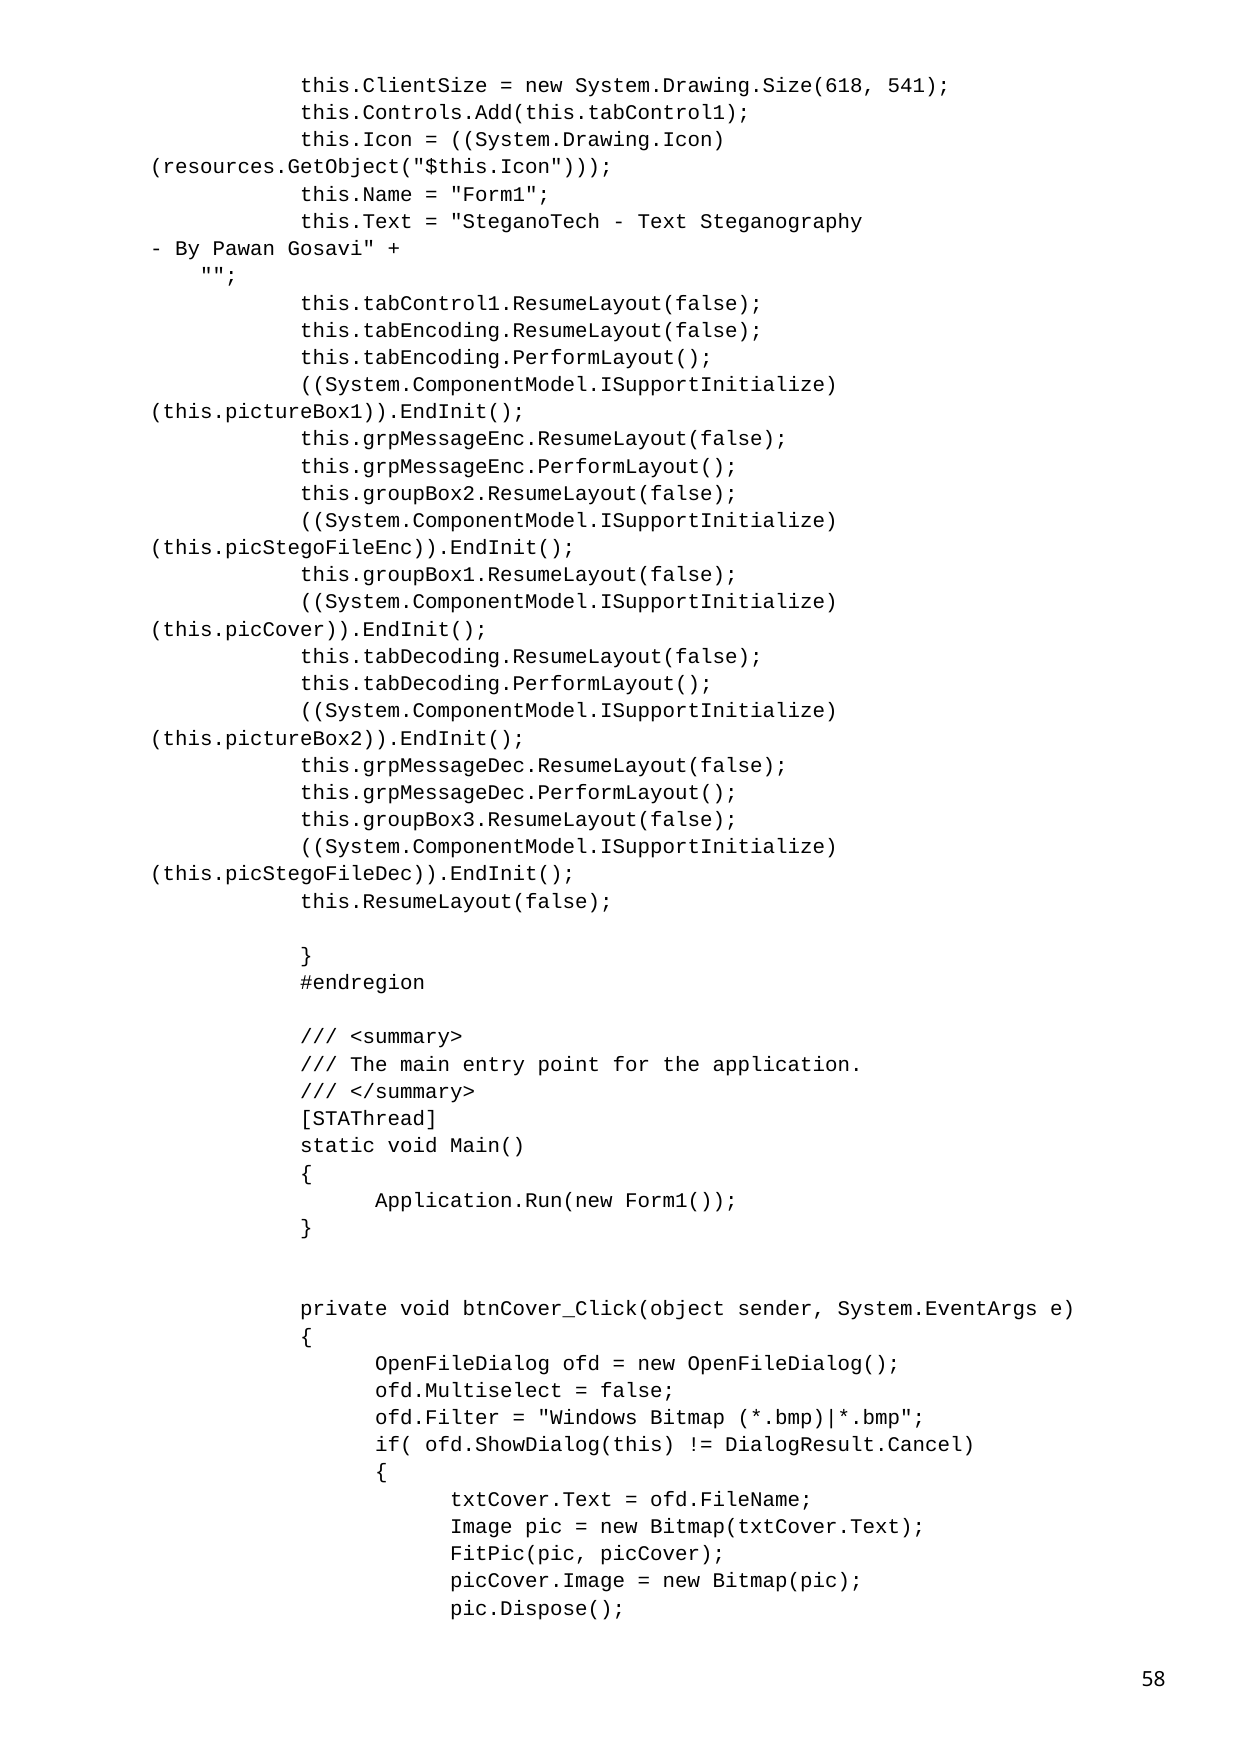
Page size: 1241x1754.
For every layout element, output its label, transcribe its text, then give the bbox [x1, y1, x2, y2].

text this.tabEncoding.ResumeLayout(false); [150, 320, 1165, 343]
text /// <summary> [150, 1027, 1165, 1050]
text ofd.Filter = "Windows Bitmap (*.bmp)|*.bmp"; [150, 1407, 1165, 1431]
text { [150, 1162, 1165, 1186]
text this.groupBox2.ResumeLayout(false); [150, 483, 1165, 506]
text if( ofd.ShowDialog(this) != DialogResult.Cancel) [150, 1434, 1165, 1458]
text this.tabEncoding.PerformLayout(); [150, 347, 1165, 371]
text /// The main entry point for the application. [150, 1054, 1165, 1077]
text OpenFileDialog ofd = new OpenFileDialog(); [150, 1353, 1165, 1376]
text this.Icon = ((System.Drawing.Icon)(resources.GetObject("$this.Icon"))); [150, 129, 1165, 180]
text ((System.ComponentModel.ISupportInitialize)(this.picStegoFileEnc)).EndInit(); [150, 510, 1165, 561]
text this.ClientSize = new System.Drawing.Size(618, 541); [150, 75, 1165, 99]
text ((System.ComponentModel.ISupportInitialize)(this.pictureBox2)).EndInit(); [150, 700, 1165, 751]
text /// </summary> [150, 1081, 1165, 1104]
text ((System.ComponentModel.ISupportInitialize)(this.picCover)).EndInit(); [150, 592, 1165, 642]
text this.grpMessageEnc.ResumeLayout(false); [150, 428, 1165, 452]
text Image pic = new Bitmap(txtCover.Text); [150, 1516, 1165, 1539]
text static void Main() [150, 1135, 1165, 1159]
text ofd.Multiselect = false; [150, 1380, 1165, 1404]
text ((System.ComponentModel.ISupportInitialize)(this.pictureBox1)).EndInit(); [150, 374, 1165, 425]
text txtCover.Text = ofd.FileName; [150, 1489, 1165, 1512]
text Application.Run(new Form1()); [150, 1190, 1165, 1213]
text this.Text = "SteganoTech - Text Steganography - By Pawan Gosavi" + [150, 211, 1165, 262]
text this.grpMessageEnc.PerformLayout(); [150, 456, 1165, 479]
text this.tabDecoding.PerformLayout(); [150, 673, 1165, 697]
text #endregion [150, 972, 1165, 996]
text [STAThread] [150, 1108, 1165, 1132]
text this.groupBox3.ResumeLayout(false); [150, 809, 1165, 833]
text this.groupBox1.ResumeLayout(false); [150, 564, 1165, 588]
text this.grpMessageDec.PerformLayout(); [150, 782, 1165, 806]
text this.Name = "Form1"; [150, 184, 1165, 207]
text this.tabDecoding.ResumeLayout(false); [150, 646, 1165, 669]
text this.ResumeLayout(false); [150, 891, 1165, 914]
text private void btnCover_Click(object sender, System.EventArgs e) [150, 1298, 1165, 1322]
text } [150, 1217, 1165, 1241]
text { [150, 1326, 1165, 1349]
text this.tabControl1.ResumeLayout(false); [150, 292, 1165, 316]
text FitPic(pic, picCover); [150, 1543, 1165, 1567]
text this.Controls.Add(this.tabControl1); [150, 102, 1165, 126]
text ""; [150, 265, 1165, 289]
text ((System.ComponentModel.ISupportInitialize)(this.picStegoFileDec)).EndInit(); [150, 836, 1165, 887]
text { [150, 1462, 1165, 1485]
text } [150, 945, 1165, 969]
text picCover.Image = new Bitmap(pic); [150, 1570, 1165, 1594]
text this.grpMessageDec.ResumeLayout(false); [150, 755, 1165, 778]
text pic.Dispose(); [150, 1597, 1165, 1621]
